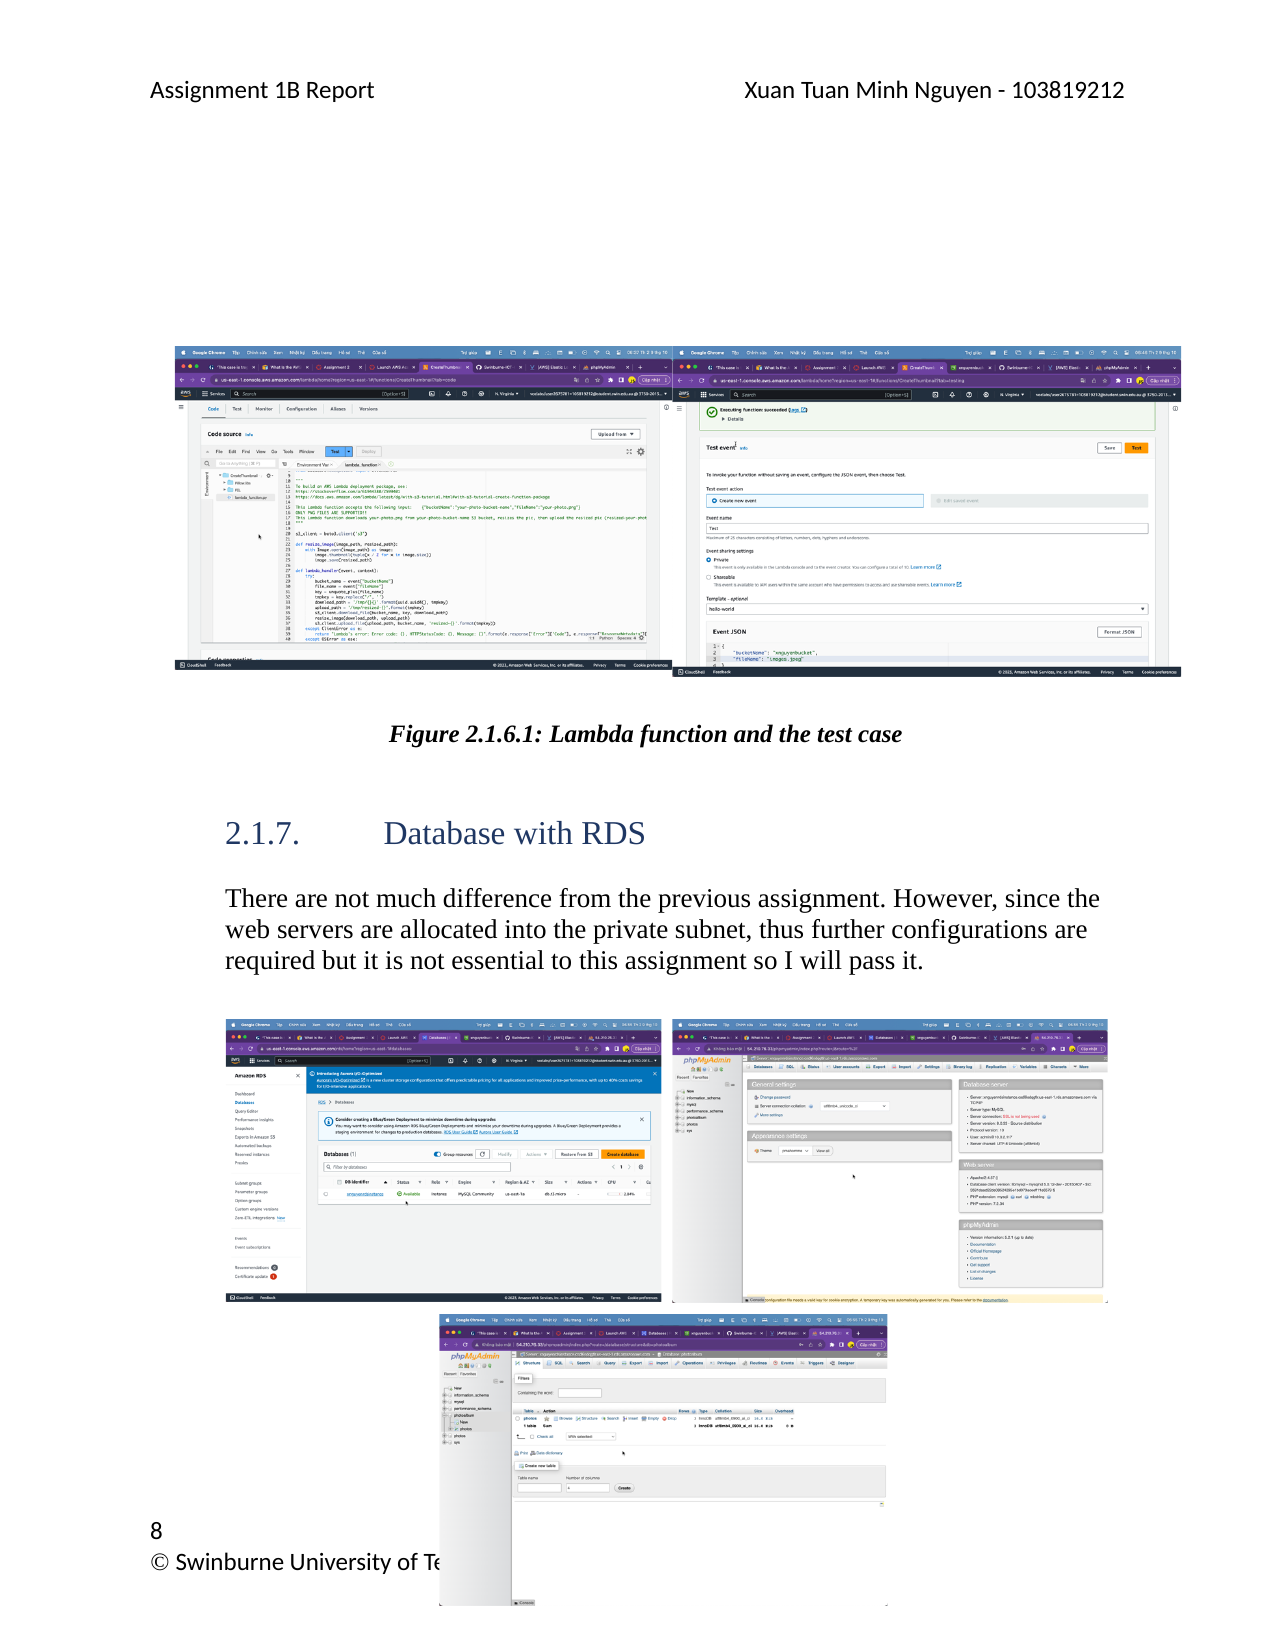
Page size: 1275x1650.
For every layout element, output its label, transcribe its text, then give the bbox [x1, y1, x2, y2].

subtitle Database with RDS [225, 813, 1125, 851]
text Figure 2.1.6.1: Lambda function and the test case [150, 719, 1125, 748]
picture [439, 1314, 888, 1606]
picture [174, 346, 1182, 677]
picture [672, 1019, 1108, 1303]
text There are not much difference from the previous assignment. However, since the web servers are allocated into the private subnet, thus further configurations are required but it is not essential to this assignment so I will pass it. [225, 882, 1125, 975]
picture [225, 1019, 662, 1302]
